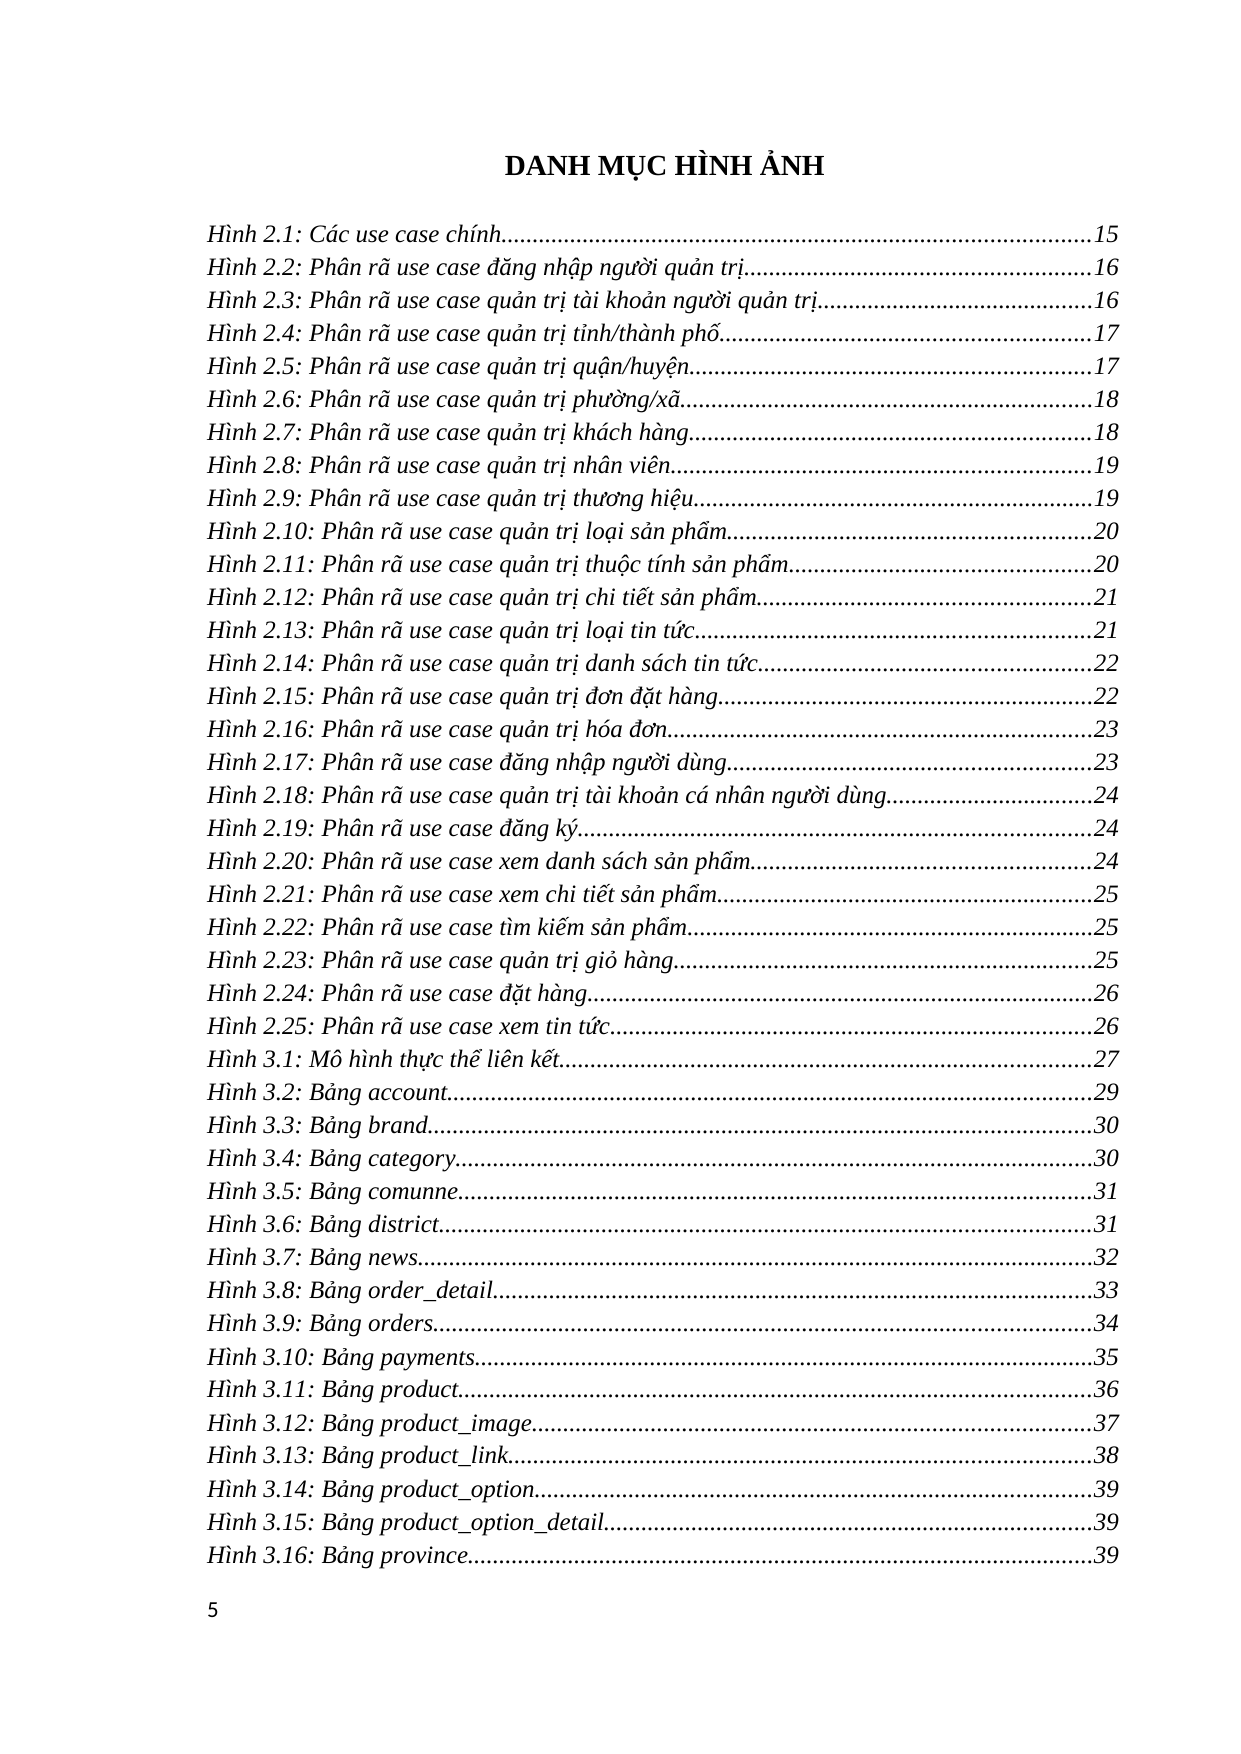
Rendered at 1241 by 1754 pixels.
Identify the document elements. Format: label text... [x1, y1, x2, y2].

text Hình 3.16: Bảng province 39 [207, 1540, 1122, 1568]
text Hình 3.4: Bảng category 30 [207, 1143, 1122, 1172]
text Hình 2.13: Phân rã use case quản trị loại tin tức 21 [207, 615, 1122, 644]
text Hình 3.2: Bảng account 29 [207, 1077, 1122, 1106]
text Hình 3.11: Bảng product 36 [207, 1374, 1122, 1403]
text Hình 3.10: Bảng payments 35 [207, 1342, 1122, 1370]
text Hình 2.11: Phân rã use case quản trị thuộc tính sản phẩm 20 [207, 549, 1122, 578]
text Hình 2.1: Các use case chính 15 [207, 219, 1122, 248]
text Hình 2.17: Phân rã use case đăng nhập người dùng 23 [207, 747, 1122, 776]
text Hình 2.21: Phân rã use case xem chi tiết sản phẩm 25 [207, 879, 1122, 908]
text Hình 2.22: Phân rã use case tìm kiếm sản phẩm 25 [207, 912, 1122, 941]
text Hình 3.15: Bảng product_option_detail 39 [207, 1507, 1122, 1535]
text Hình 3.7: Bảng news 32 [207, 1242, 1122, 1271]
text Hình 2.2: Phân rã use case đăng nhập người quản trị 16 [207, 252, 1122, 281]
text Hình 3.6: Bảng district 31 [207, 1209, 1122, 1238]
text Hình 2.12: Phân rã use case quản trị chi tiết sản phẩm 21 [207, 582, 1122, 611]
text Hình 2.6: Phân rã use case quản trị phường/xã 18 [207, 384, 1122, 413]
text Hình 3.5: Bảng comunne 31 [207, 1176, 1122, 1205]
text Hình 3.14: Bảng product_option 39 [207, 1474, 1122, 1502]
text Hình 3.12: Bảng product_image 37 [207, 1408, 1122, 1436]
text Hình 2.7: Phân rã use case quản trị khách hàng 18 [207, 417, 1122, 446]
text Hình 2.10: Phân rã use case quản trị loại sản phẩm 20 [207, 516, 1122, 545]
text Hình 2.20: Phân rã use case xem danh sách sản phẩm 24 [207, 846, 1122, 875]
text Hình 2.16: Phân rã use case quản trị hóa đơn 23 [207, 714, 1122, 743]
text Hình 2.14: Phân rã use case quản trị danh sách tin tức 22 [207, 648, 1122, 677]
text Hình 2.4: Phân rã use case quản trị tỉnh/thành phố 17 [207, 318, 1122, 347]
text Hình 2.5: Phân rã use case quản trị quận/huyện 17 [207, 351, 1122, 380]
text Hình 2.19: Phân rã use case đăng ký 24 [207, 813, 1122, 842]
subtitle DANH MỤC HÌNH ẢNH [207, 148, 1122, 181]
text Hình 2.8: Phân rã use case quản trị nhân viên 19 [207, 450, 1122, 479]
text Hình 3.1: Mô hình thực thể liên kết 27 [207, 1044, 1122, 1073]
text Hình 2.18: Phân rã use case quản trị tài khoản cá nhân người dùng 24 [207, 780, 1122, 809]
text Hình 2.24: Phân rã use case đặt hàng 26 [207, 978, 1122, 1007]
text Hình 2.15: Phân rã use case quản trị đơn đặt hàng 22 [207, 681, 1122, 710]
text Hình 2.9: Phân rã use case quản trị thương hiệu 19 [207, 483, 1122, 512]
text Hình 3.8: Bảng order_detail 33 [207, 1276, 1122, 1304]
text Hình 2.25: Phân rã use case xem tin tức 26 [207, 1011, 1122, 1040]
text Hình 2.23: Phân rã use case quản trị giỏ hàng 25 [207, 945, 1122, 974]
text Hình 3.9: Bảng orders 34 [207, 1308, 1122, 1337]
text Hình 3.13: Bảng product_link 38 [207, 1441, 1122, 1469]
text Hình 2.3: Phân rã use case quản trị tài khoản người quản trị 16 [207, 285, 1122, 314]
text Hình 3.3: Bảng brand 30 [207, 1110, 1122, 1139]
